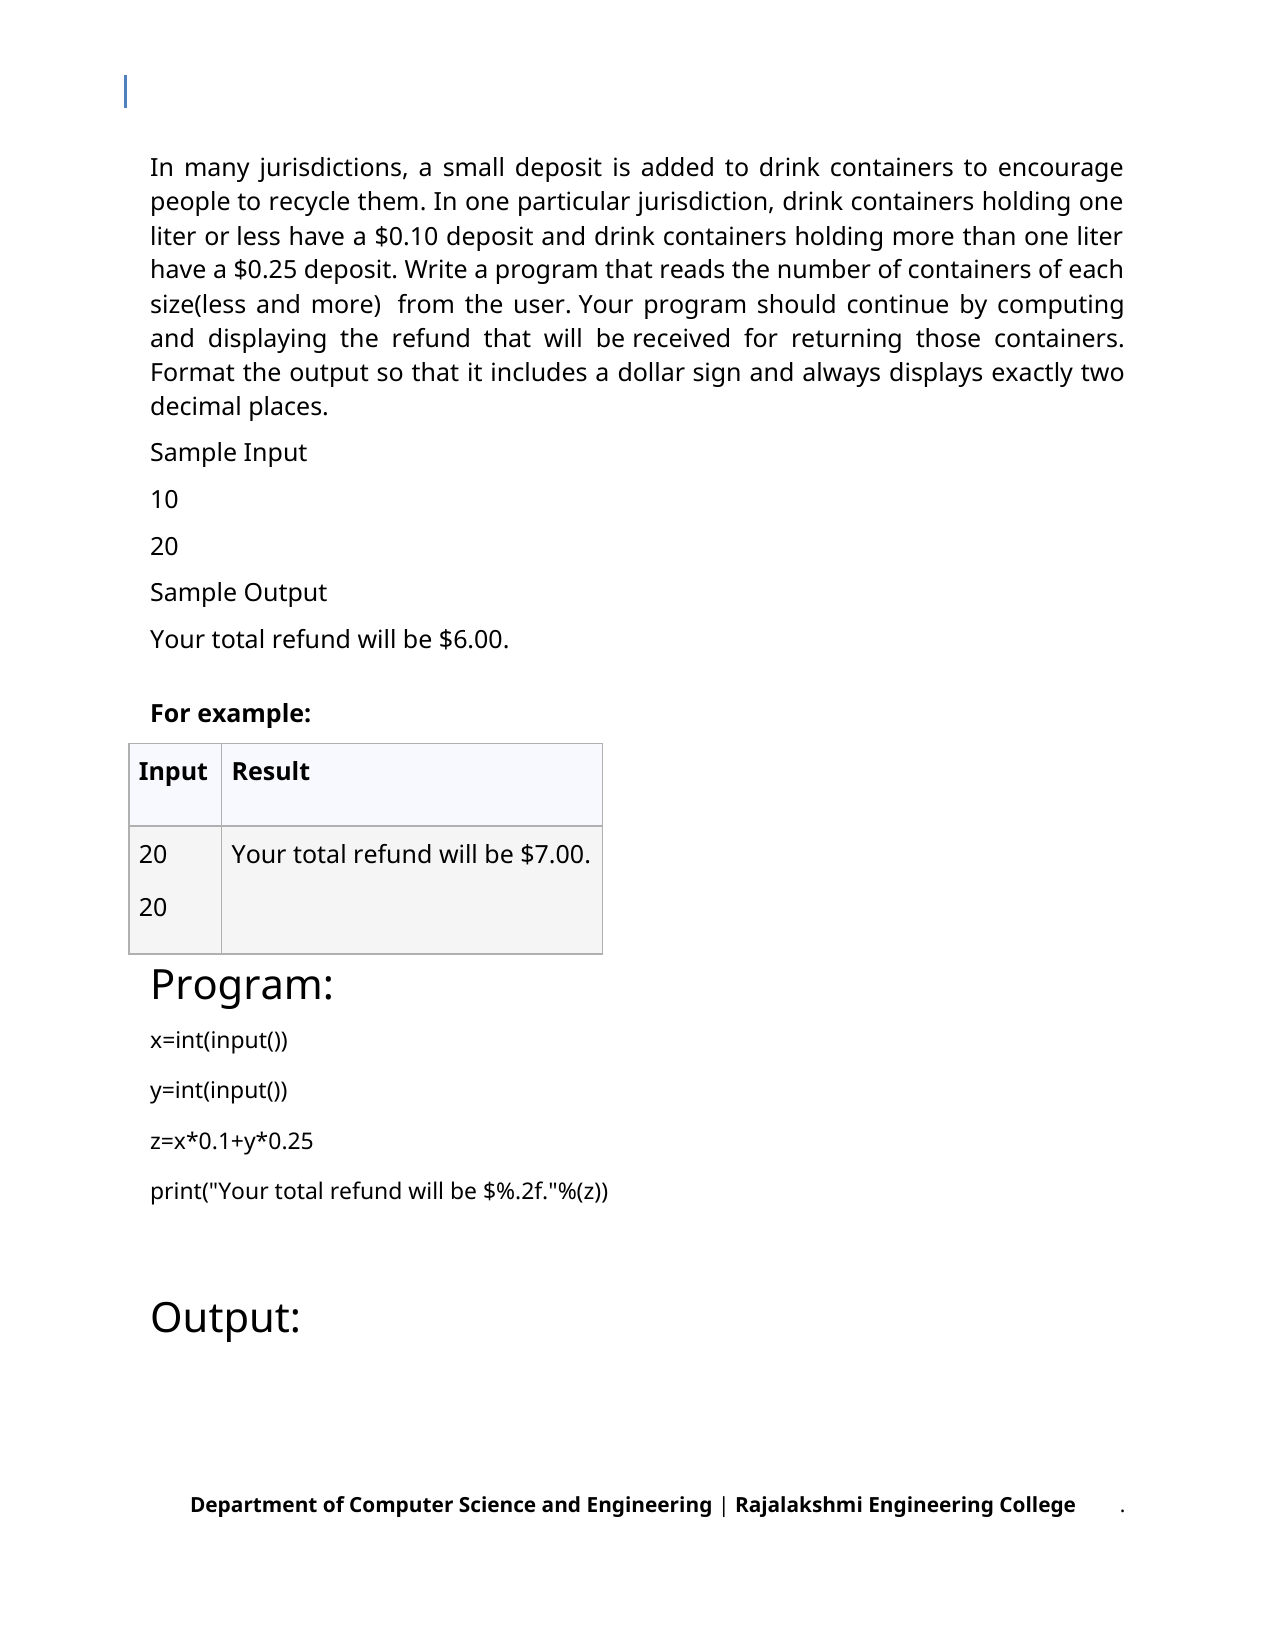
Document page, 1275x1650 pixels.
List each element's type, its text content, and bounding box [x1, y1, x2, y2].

text y=int(input()) [150, 1074, 1125, 1105]
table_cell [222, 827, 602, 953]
text Sample Output [150, 575, 1125, 609]
text Output: [150, 1288, 1125, 1345]
text x=int(input()) [150, 1024, 1125, 1055]
text z=x*0.1+y*0.25 [150, 1124, 1125, 1156]
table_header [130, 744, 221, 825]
text 20 [150, 528, 1125, 562]
text print("Your total refund will be $%.2f."%(z)) [150, 1175, 1125, 1206]
text Your total refund will be $6.00. [150, 621, 1125, 683]
text In many jurisdictions, a small deposit is added to drink containers to encourage people to recycle them. In one particular jurisdiction, drink containers holding one liter or less have a $0.10 deposit and drink containers holding more than one liter have a $0.25 deposit. Write a program that reads the number of containers of each size(less and more) from the user. Your program should continue by computing and displaying the refund that will be received for returning those containers. Format the output so that it includes a dollar sign and always displays exactly two decimal places. [150, 150, 1125, 422]
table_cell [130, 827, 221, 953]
text 10 [150, 482, 1125, 516]
text Sample Input [150, 435, 1125, 469]
text Program: [150, 954, 1125, 1011]
text For example: [150, 696, 1125, 730]
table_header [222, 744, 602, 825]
